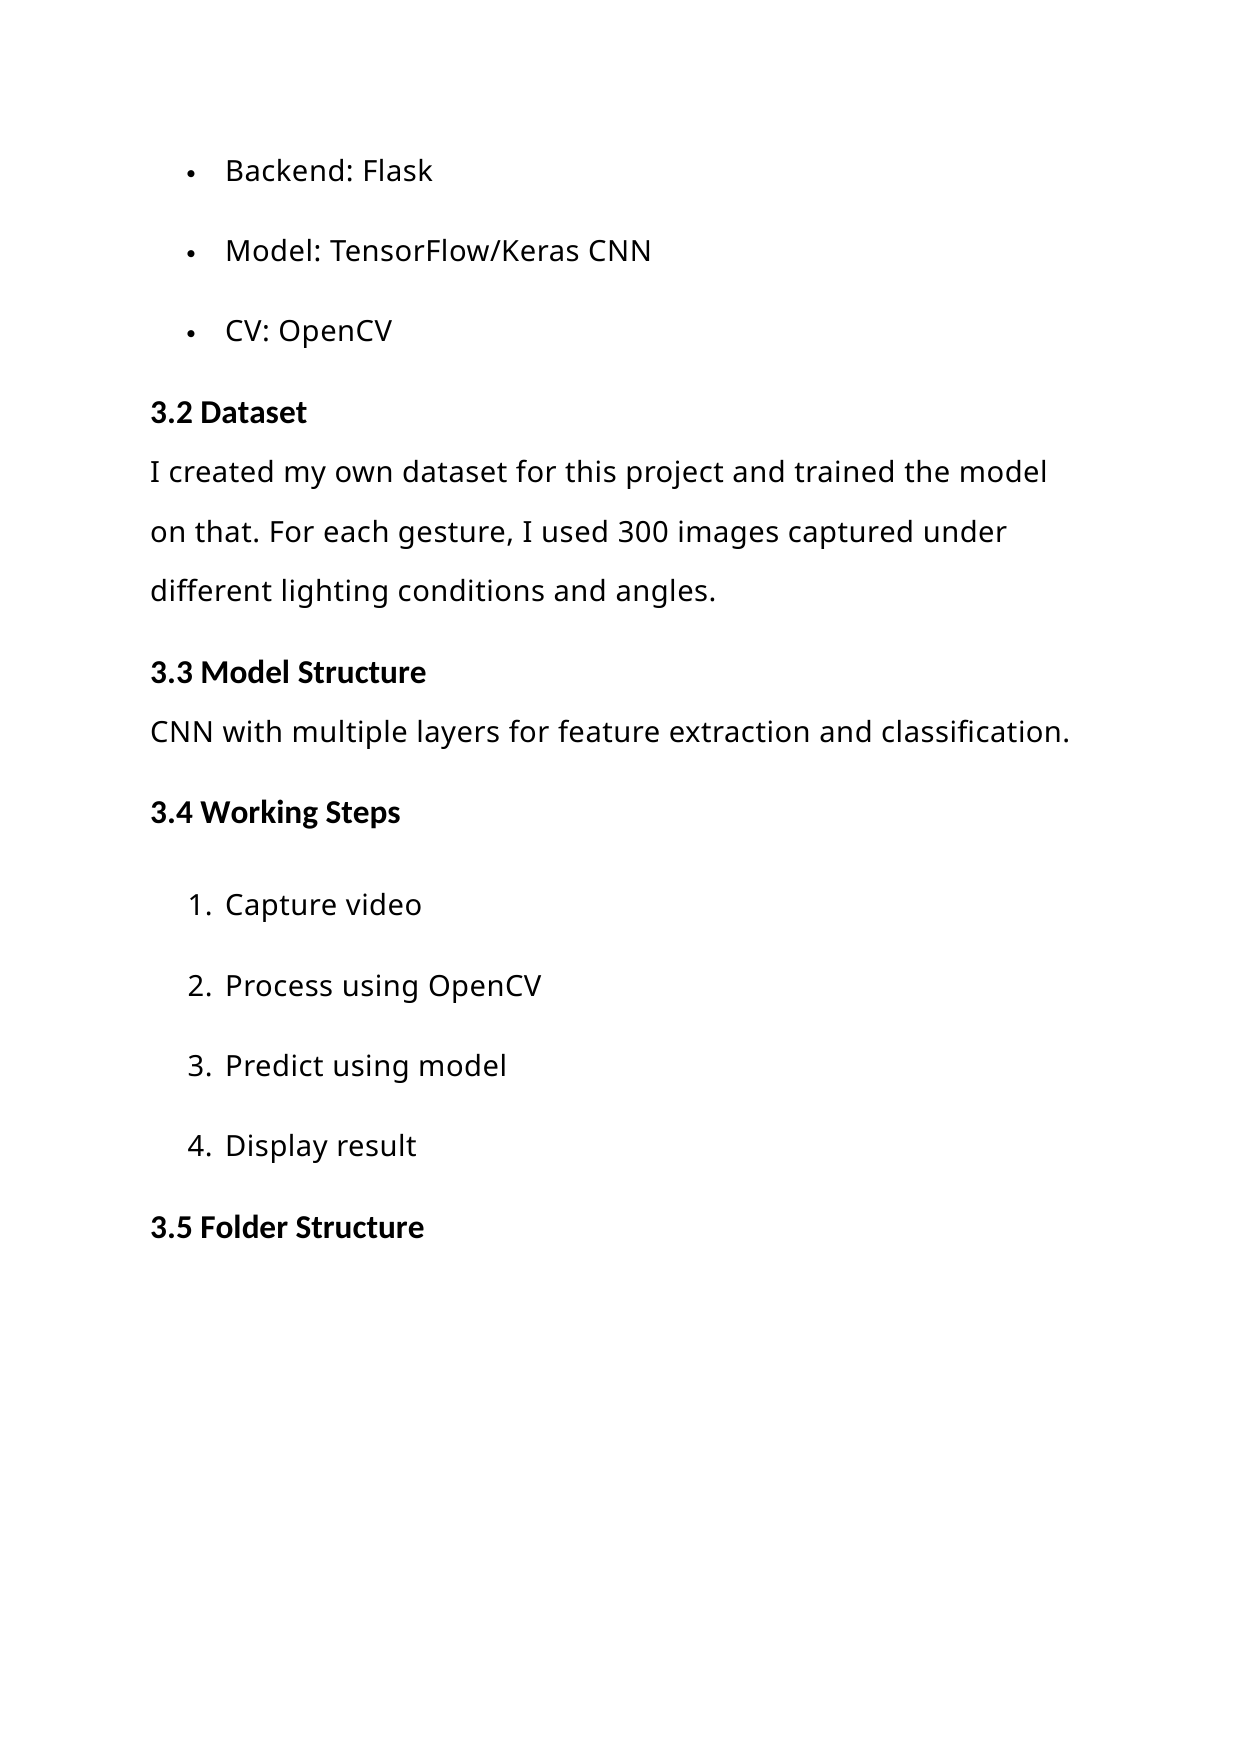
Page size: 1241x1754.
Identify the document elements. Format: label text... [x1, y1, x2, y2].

list Process using OpenCV [187, 965, 1090, 1004]
list Predict using model [187, 1045, 1090, 1085]
list CV: OpenCV [187, 311, 1090, 350]
subtitle 3.5 Folder Structure [150, 1206, 1090, 1247]
list Model: TensorFlow/Keras CNN [187, 230, 1090, 270]
subtitle 3.4 Working Steps [150, 792, 1090, 832]
list Display result [187, 1126, 1090, 1165]
list Backend: Flask [187, 150, 1090, 190]
list Capture video [187, 884, 1090, 924]
text 3.2 Dataset I created my own dataset for this project and trained the model on that. For each gesture, I used 300 images captured under different lighting conditions and angles. [150, 391, 1090, 610]
text 3.3 Model Structure CNN with multiple layers for feature extraction and classification. [150, 651, 1090, 751]
